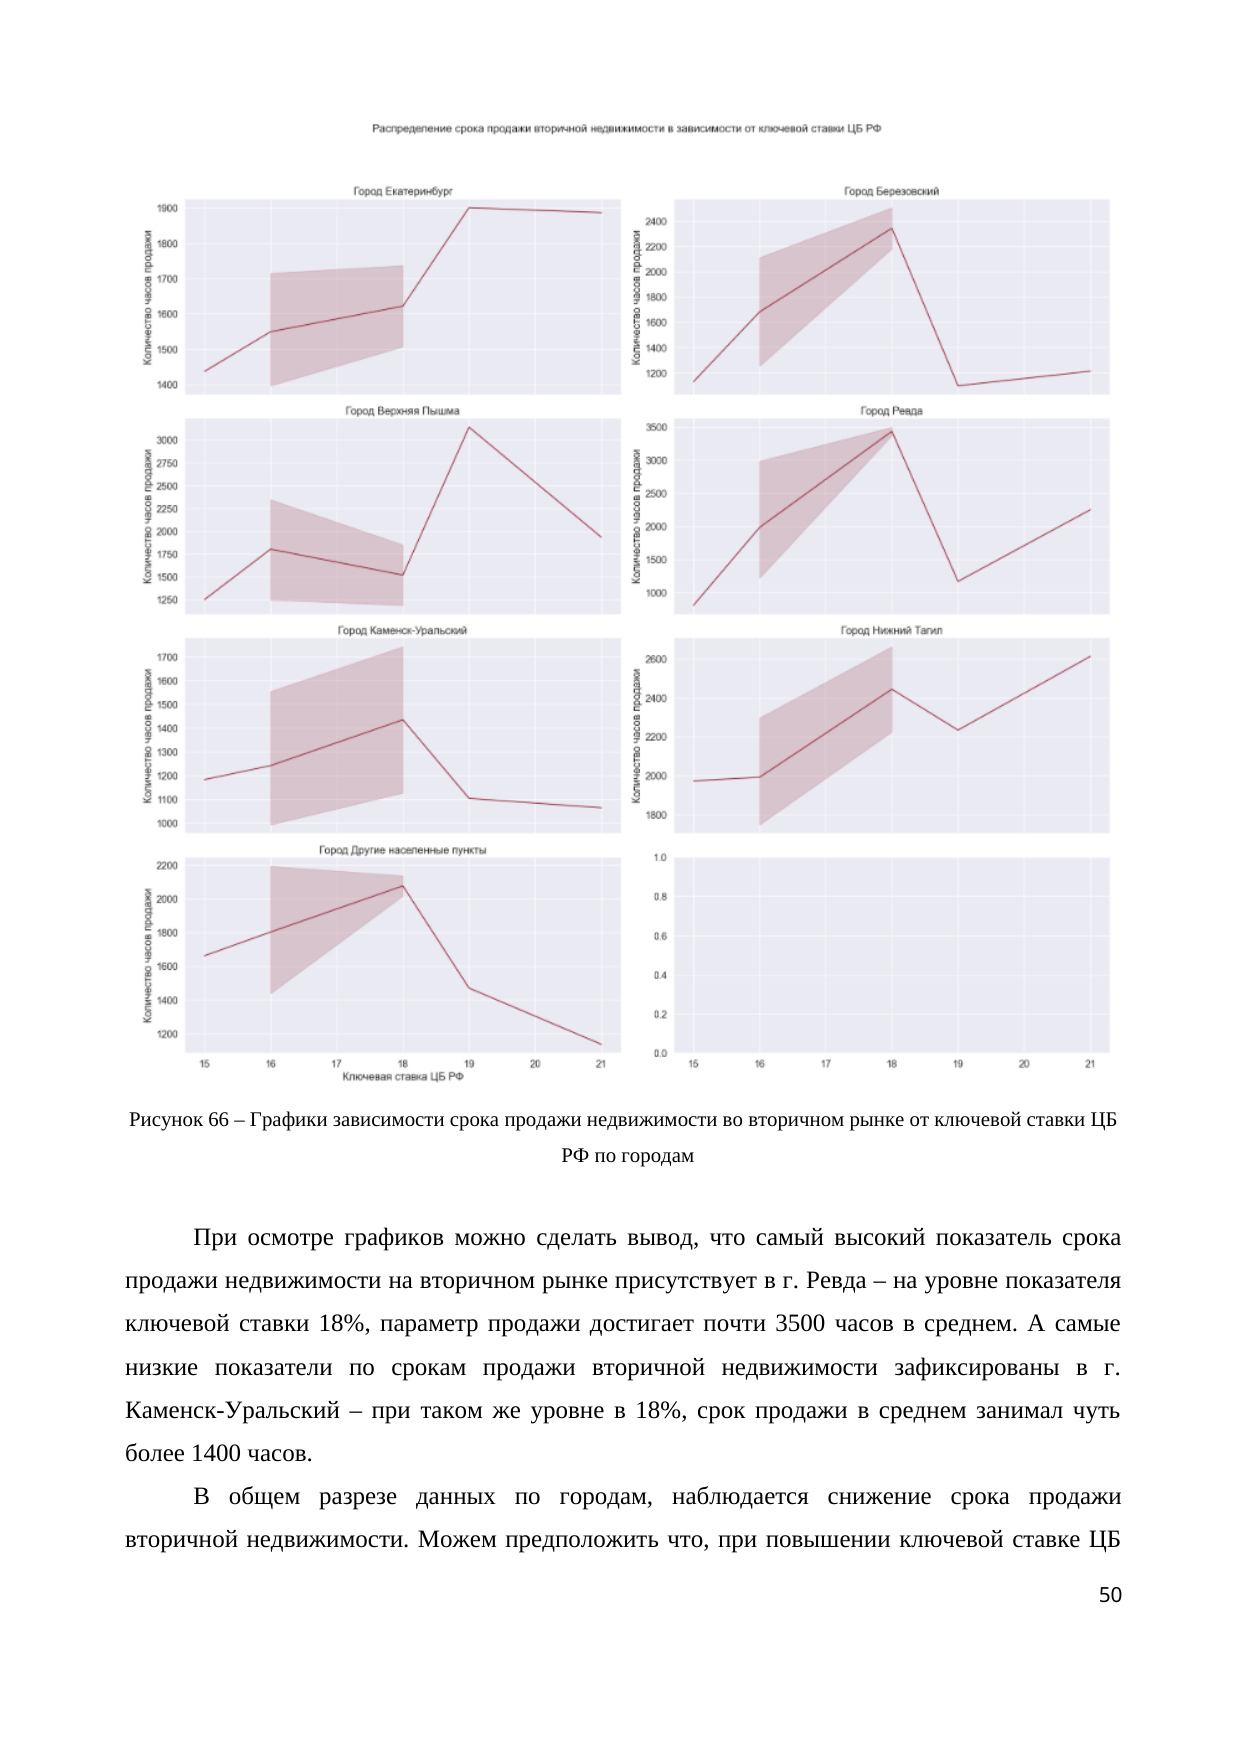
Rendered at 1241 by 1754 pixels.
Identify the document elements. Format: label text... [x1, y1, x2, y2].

text При осмотре графиков можно сделать вывод, что самый высокий показатель срока продажи недвижимости на вторичном рынке присутствует в г. Ревда – на уровне показателя ключевой ставки 18%, параметр продажи достигает почти 3500 часов в среднем. А самые низкие показатели по срокам продажи вторичной недвижимости зафиксированы в г. Каменск-Уральский – при таком же уровне в 18%, срок продажи в среднем занимал чуть более 1400 часов. [125, 1222, 1122, 1467]
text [125, 1481, 1122, 1553]
picture [125, 118, 1130, 1093]
text Рисунок 66 – Графики зависимости срока продажи недвижимости во вторичном рынке от ключевой ставки ЦБ РФ по городам [125, 1107, 1122, 1167]
